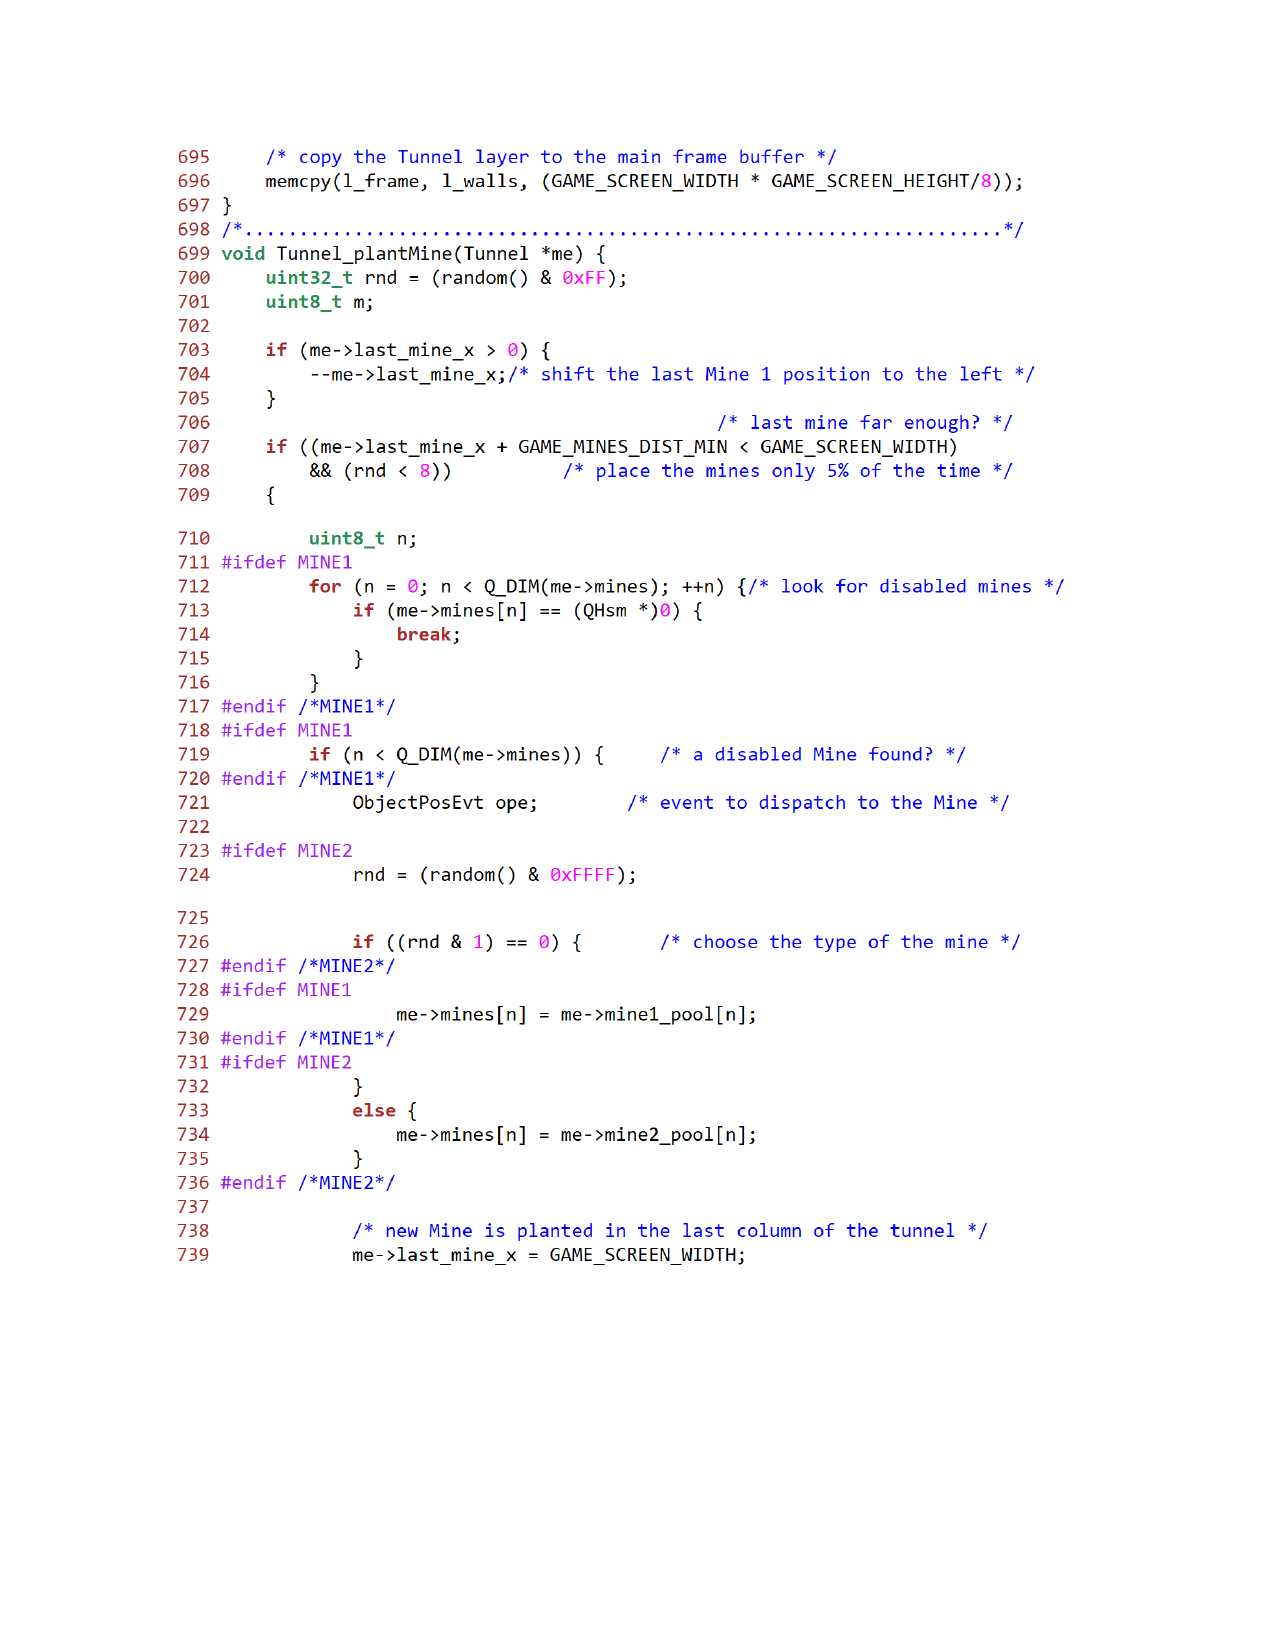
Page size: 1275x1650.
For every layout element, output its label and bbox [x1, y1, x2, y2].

picture [177, 527, 1098, 890]
picture [177, 147, 1098, 509]
picture [177, 908, 1098, 1271]
